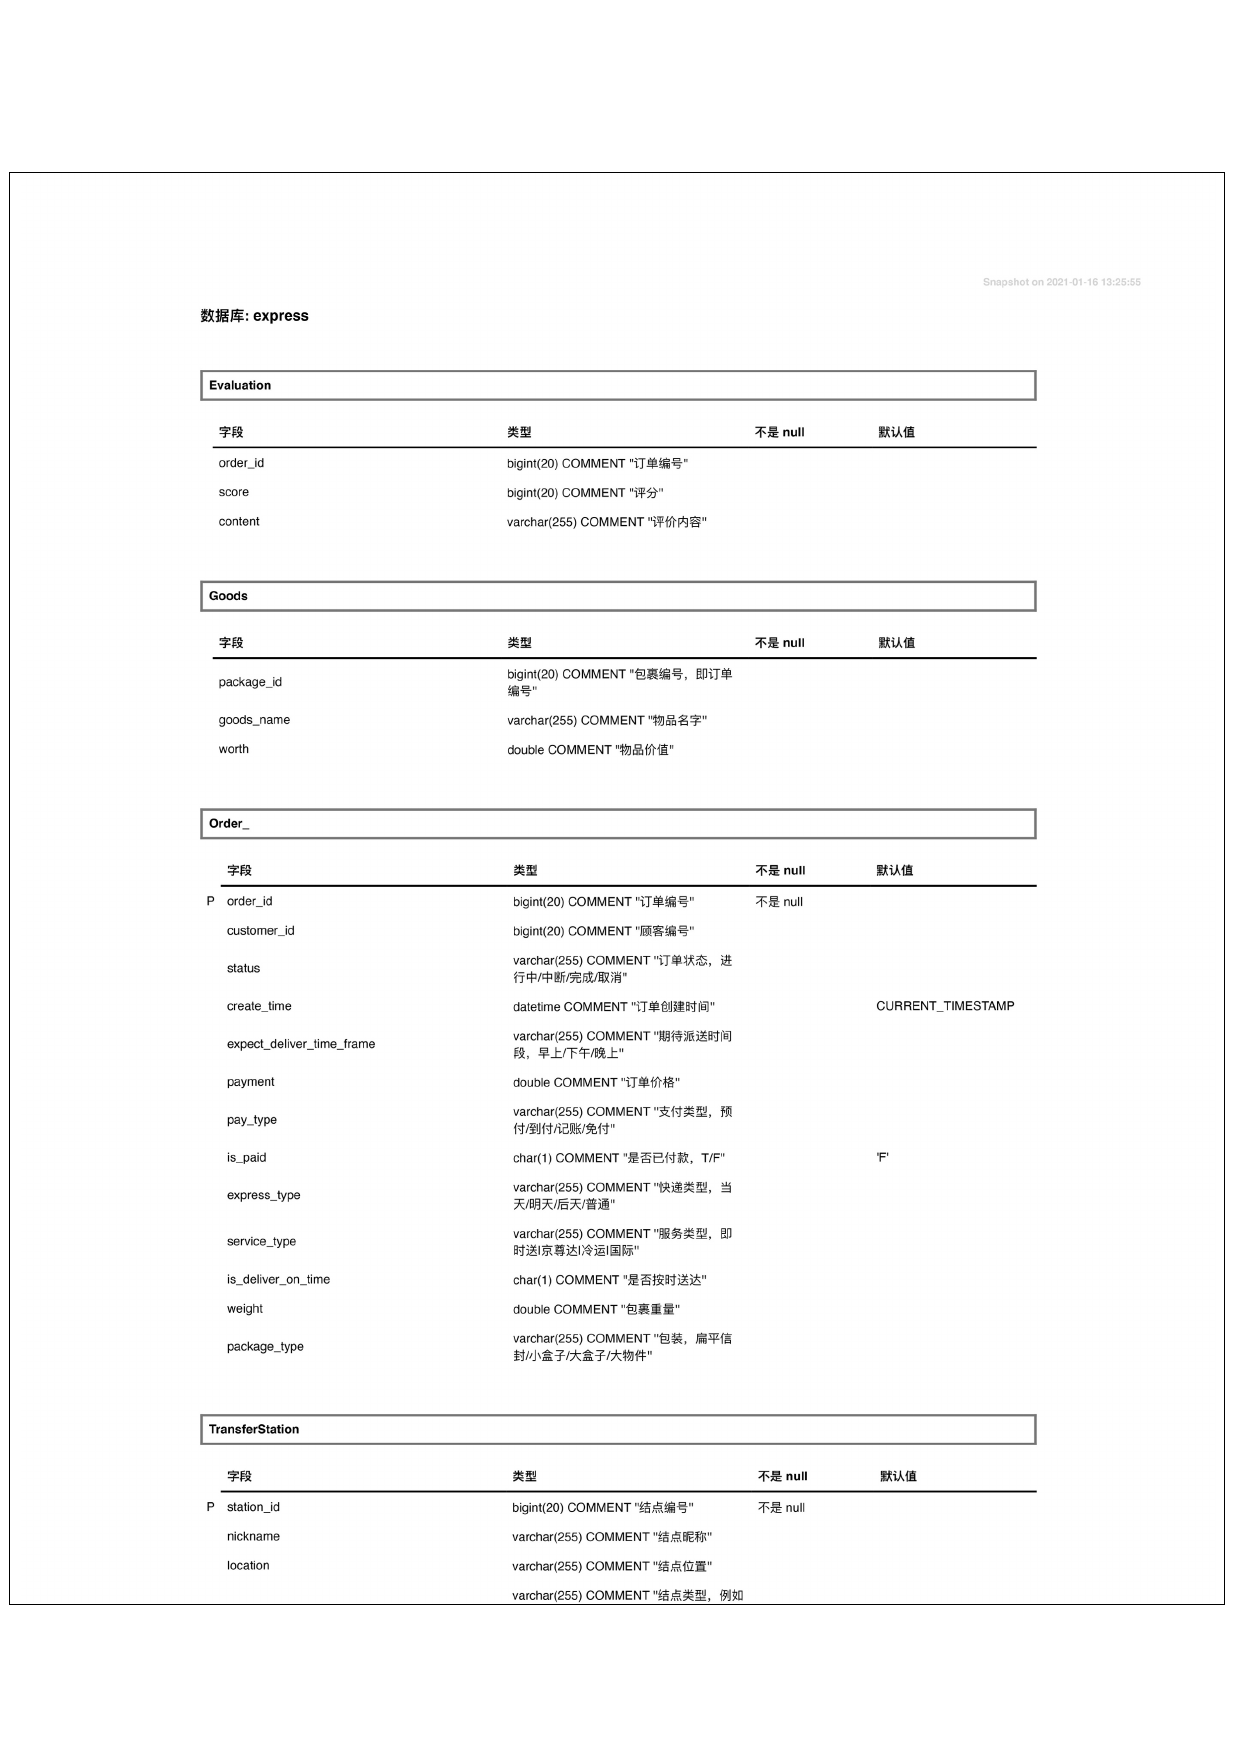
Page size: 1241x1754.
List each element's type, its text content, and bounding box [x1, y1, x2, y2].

picture [21, 173, 1216, 1604]
